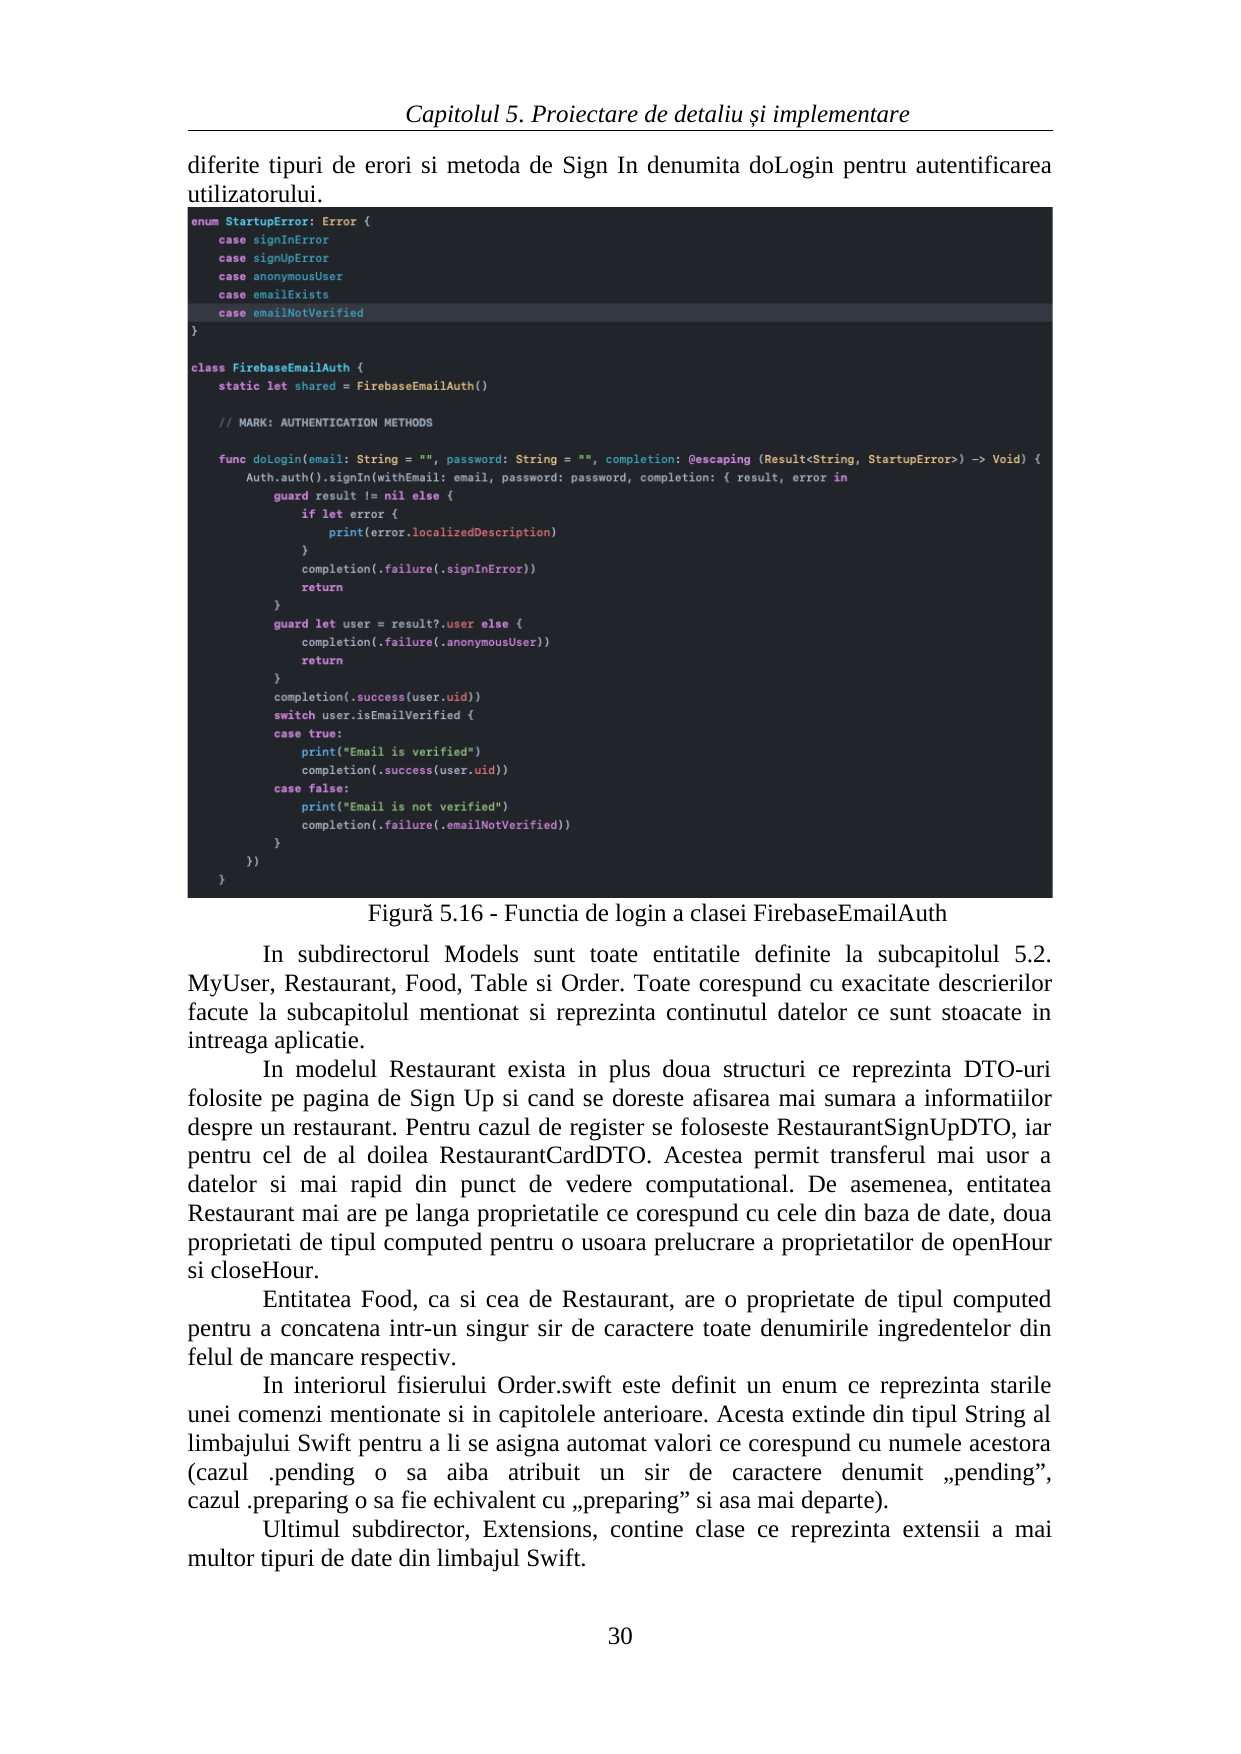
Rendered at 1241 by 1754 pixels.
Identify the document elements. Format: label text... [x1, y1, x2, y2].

text In modelul Restaurant exista in plus doua structuri ce reprezinta DTO-uri folosite pe pagina de Sign Up si cand se doreste afisarea mai sumara a informatiilor despre un restaurant. Pentru cazul de register se foloseste RestaurantSignUpDTO, iar pentru cel de al doilea RestaurantCardDTO. Acestea permit transferul mai usor a datelor si mai rapid din punct de vedere computational. De asemenea, entitatea Restaurant mai are pe langa proprietatile ce corespund cu cele din baza de date, doua proprietati de tipul computed pentru o usoara prelucrare a proprietatilor de openHour si closeHour. [187, 1054, 1053, 1284]
text Entitatea Food, ca si cea de Restaurant, are o proprietate de tipul computed pentru a concatena intr-un singur sir de caractere toate denumirile ingredentelor din felul de mancare respectiv. [187, 1284, 1053, 1371]
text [187, 150, 1053, 207]
text In interiorul fisierului Order.swift este definit un enum ce reprezinta starile unei comenzi mentionate si in capitolele anterioare. Acesta extinde din tipul String al limbajului Swift pentru a li se asigna automat valori ce corespund cu numele acestora (cazul .pending o sa aiba atribuit un sir de caractere denumit „pending”, cazul .preparing o sa fie echivalent cu „preparing” si asa mai departe). [187, 1371, 1053, 1514]
picture [187, 207, 1053, 898]
text In subdirectorul Models sunt toate entitatile definite la subcapitolul 5.2. MyUser, Restaurant, Food, Table si Order. Toate corespund cu exacitate descrierilor facute la subcapitolul mentionat si reprezinta continutul datelor ce sunt stoacate in intreaga aplicatie. [187, 939, 1053, 1054]
text Ultimul subdirector, Extensions, contine clase ce reprezinta extensii a mai multor tipuri de date din limbajul Swift. [187, 1514, 1053, 1572]
